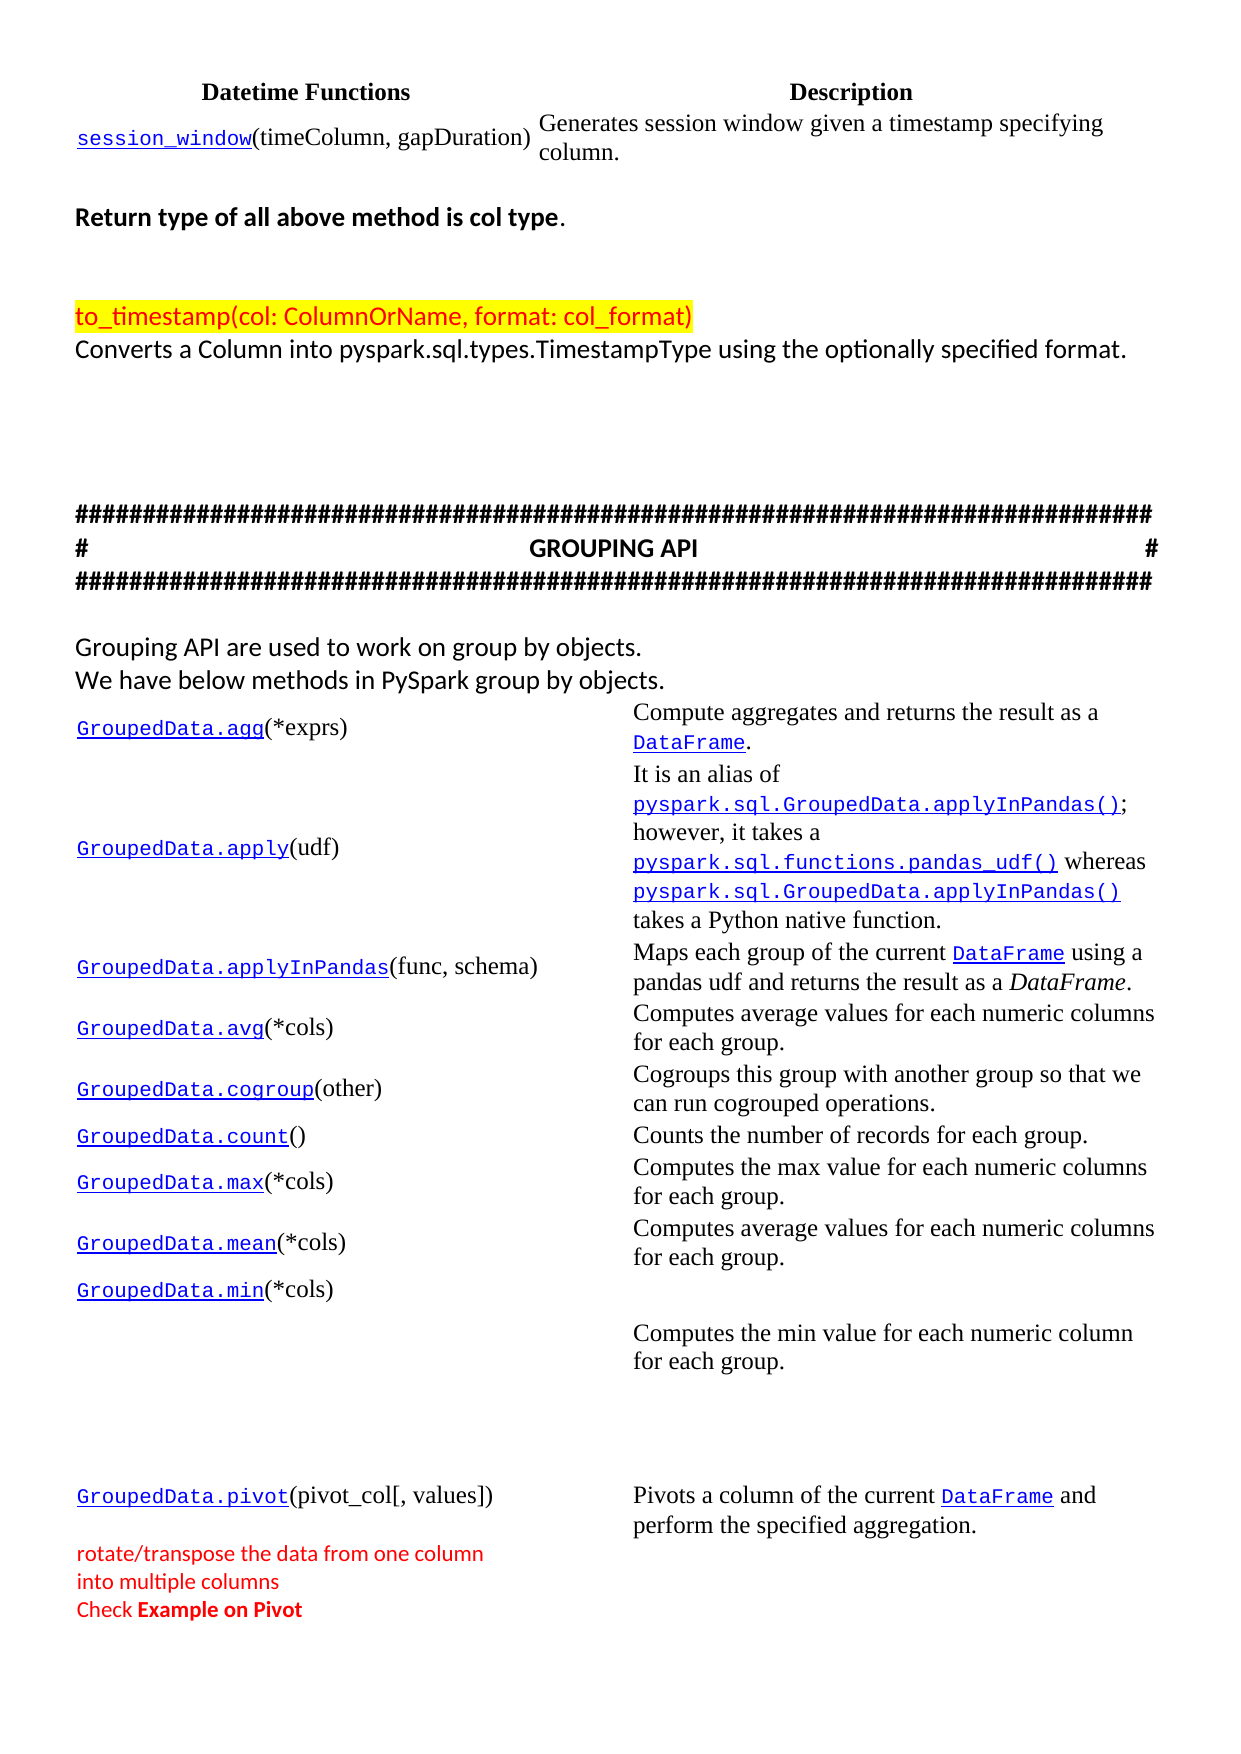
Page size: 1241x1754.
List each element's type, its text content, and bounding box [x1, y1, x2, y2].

text ################################################################################ [75, 564, 1165, 597]
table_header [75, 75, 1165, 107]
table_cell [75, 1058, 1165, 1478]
text We have below methods in PySpark group by objects. [75, 663, 1165, 696]
text Converts a Column into pyspark.sql.types.TimestampType using the optionally specified format. [75, 333, 1165, 366]
text Return type of all above method is col type. [75, 201, 1165, 233]
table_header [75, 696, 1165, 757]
text to_timestamp(col: ColumnOrName, format: col_format) [75, 299, 1165, 333]
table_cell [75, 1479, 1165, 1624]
text Grouping API are used to work on group by objects. [75, 630, 1165, 663]
text ################################################################################# GROUPING API # [75, 498, 1165, 564]
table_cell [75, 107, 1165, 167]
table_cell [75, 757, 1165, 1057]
